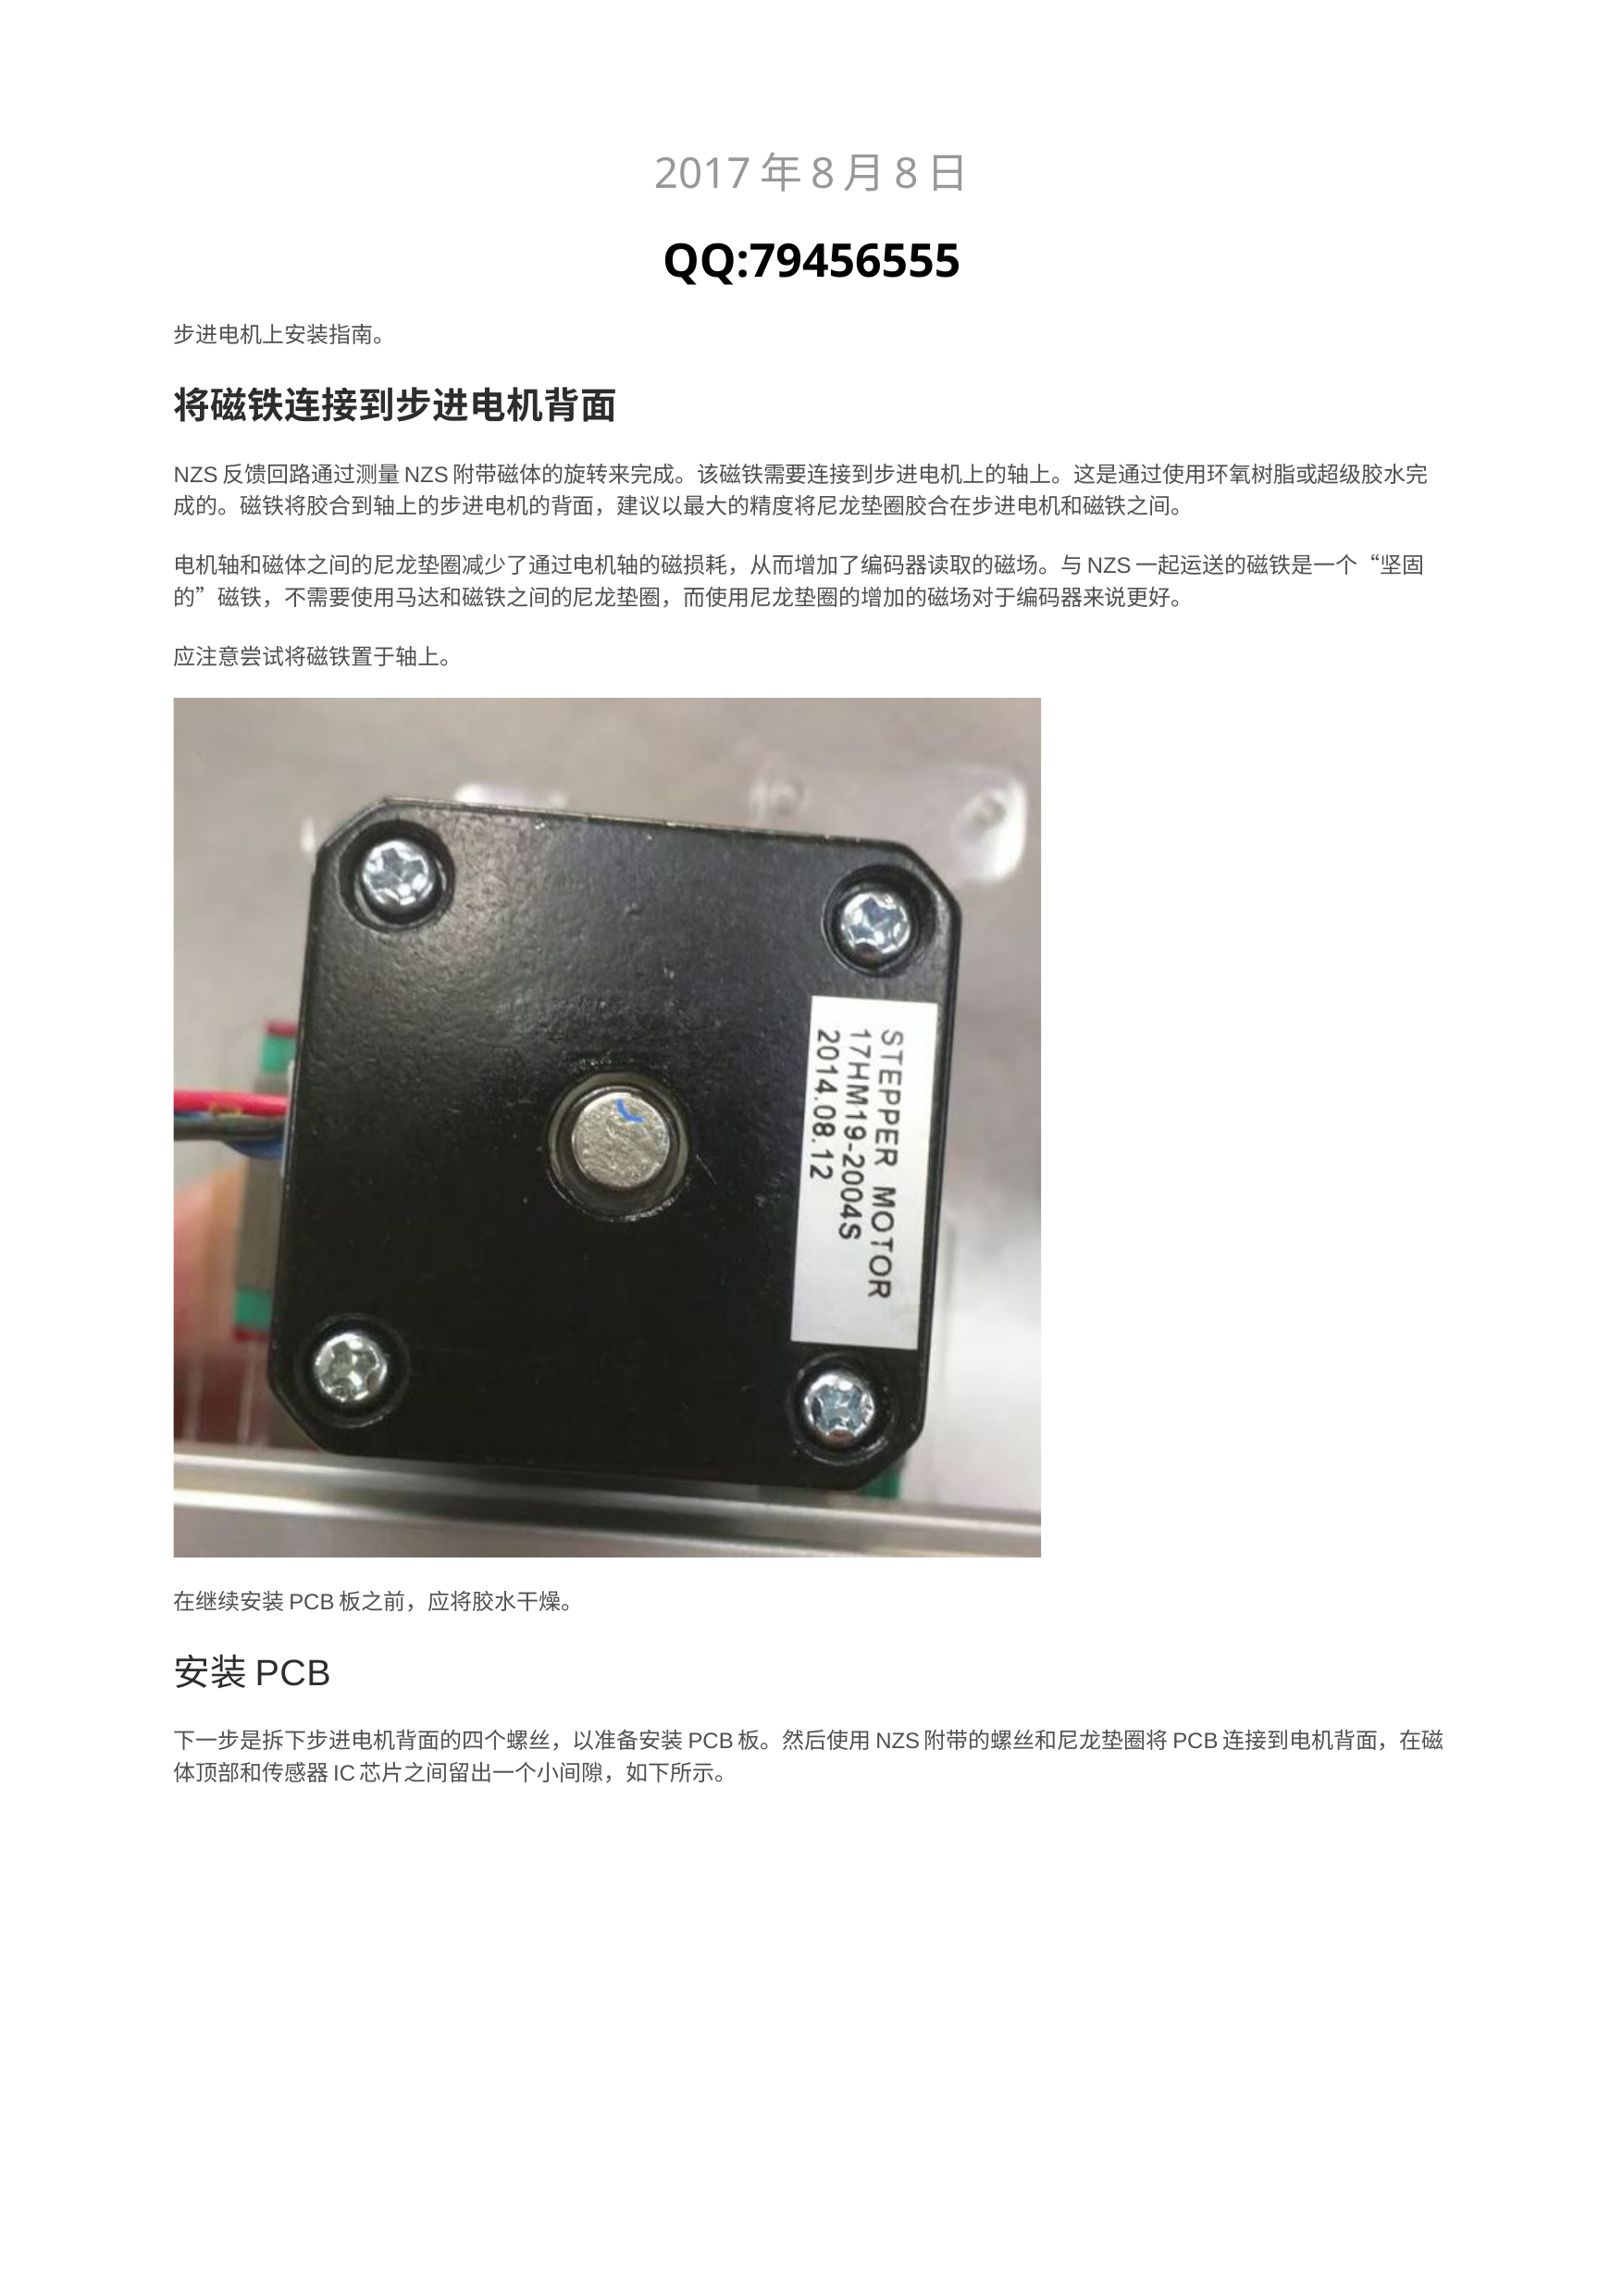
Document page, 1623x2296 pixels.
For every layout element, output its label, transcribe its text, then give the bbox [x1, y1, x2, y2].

picture [173, 698, 1041, 1558]
text 下一步是拆下步进电机背面的四个螺丝，以准备安装PCB板。然后使用NZS附带的螺丝和尼龙垫圈将PCB连接到电机背面，在磁体顶部和传感器IC芯片之间留出一个小间隙，如下所示。 [173, 1723, 1449, 1787]
text 在继续安装PCB板之前，应将胶水干燥。 [173, 1584, 1449, 1616]
text 应注意尝试将磁铁置于轴上。 [173, 639, 1449, 671]
text QQ:79456555 [173, 228, 1449, 291]
text 将磁铁连接到步进电机背面 [173, 377, 1449, 429]
text 电机轴和磁体之间的尼龙垫圈减少了通过电机轴的磁损耗，从而增加了编码器读取的磁场。与NZS一起运送的磁铁是一个“坚固的”磁铁，不需要使用马达和磁铁之间的尼龙垫圈，而使用尼龙垫圈的增加的磁场对于编码器来说更好。 [173, 548, 1449, 612]
text 2017年8月8日 [173, 139, 1449, 201]
text 步进电机上安装指南。 [173, 317, 1449, 350]
text 安装PCB [173, 1643, 1449, 1696]
text NZS反馈回路通过测量NZS附带磁体的旋转来完成。该磁铁需要连接到步进电机上的轴上。这是通过使用环氧树脂或超级胶水完成的。磁铁将胶合到轴上的步进电机的背面，建议以最大的精度将尼龙垫圈胶合在步进电机和磁铁之间。 [173, 456, 1449, 521]
